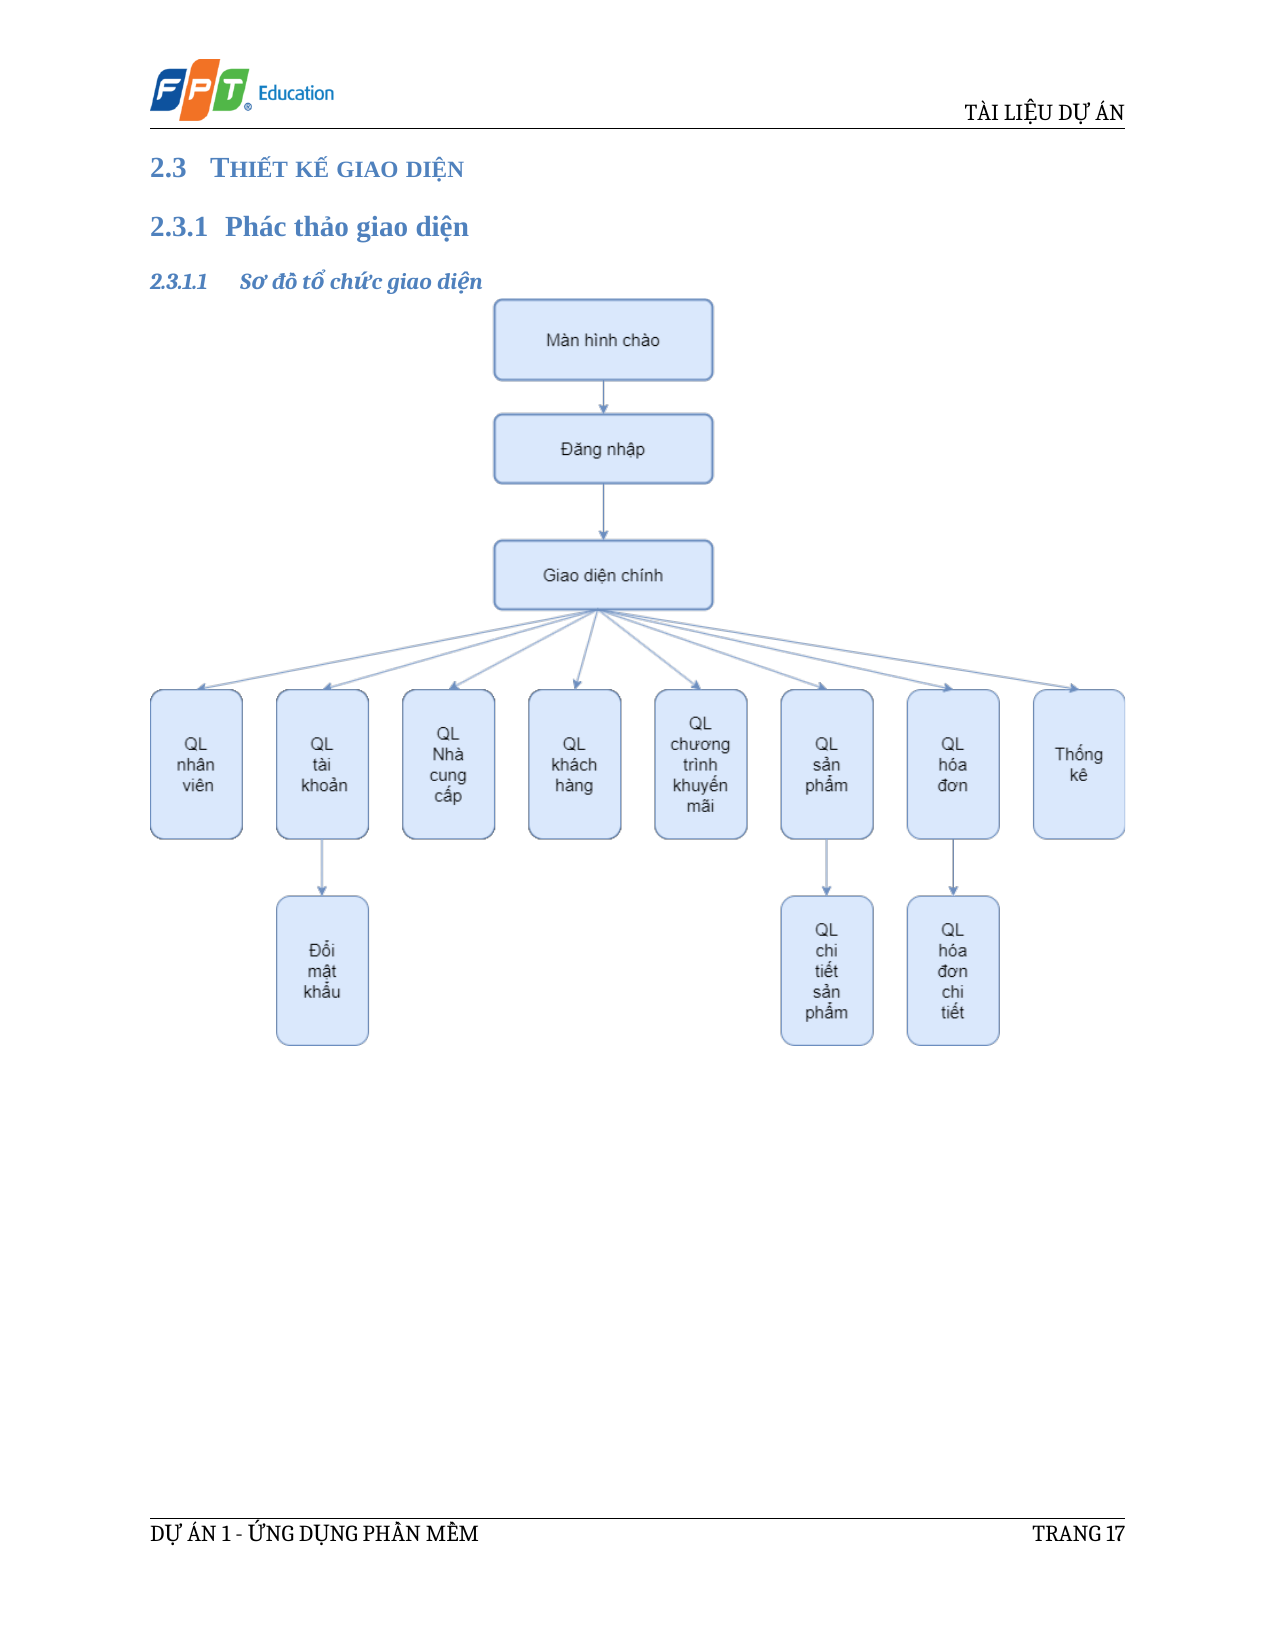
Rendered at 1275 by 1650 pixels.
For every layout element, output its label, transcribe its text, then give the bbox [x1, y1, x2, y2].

subtitle Phác thảo giao diện [150, 209, 1125, 243]
picture [150, 59, 336, 121]
subtitle Sơ đồ tổ chức giao diện [150, 269, 1125, 295]
picture [150, 298, 1125, 1046]
subtitle Thiết kế giao diện [150, 150, 1125, 183]
